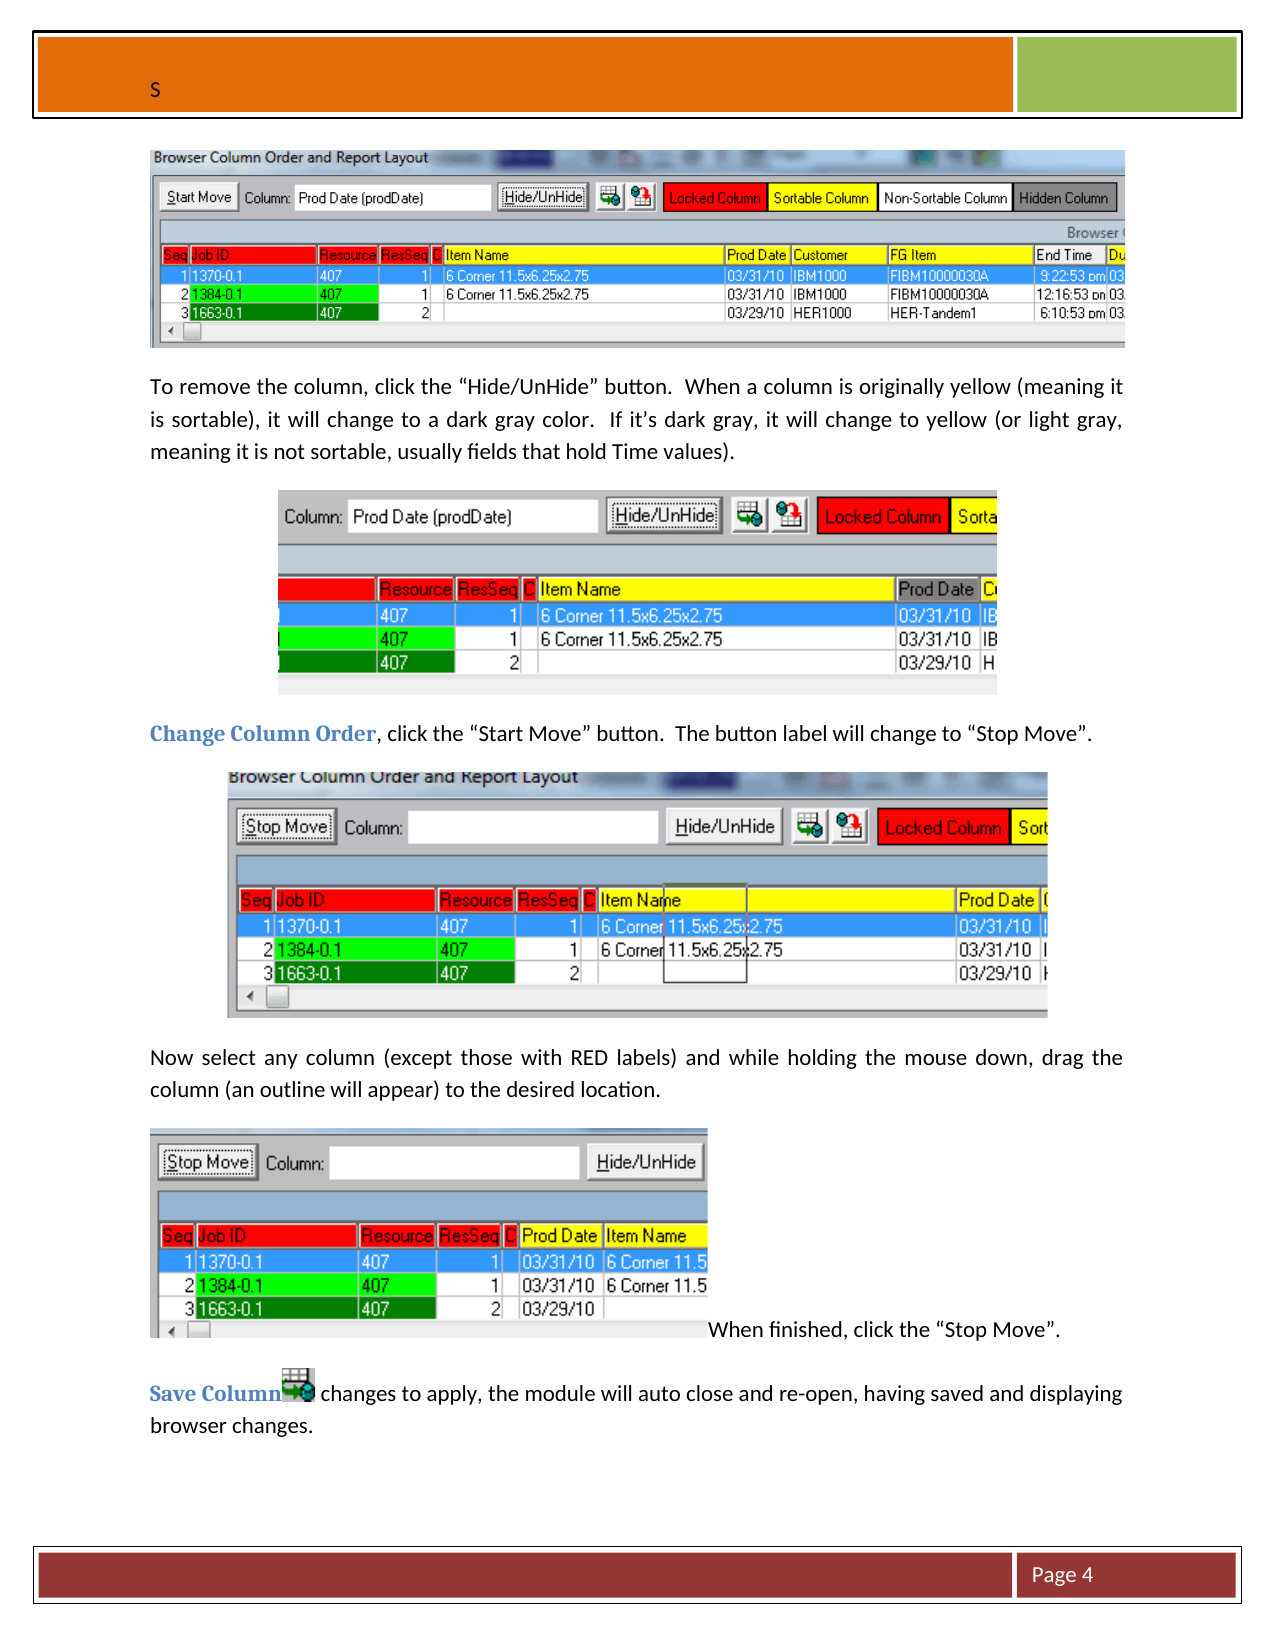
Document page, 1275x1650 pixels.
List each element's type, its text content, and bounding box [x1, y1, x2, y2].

picture [150, 1128, 708, 1338]
text Save Column changes to apply, the module will auto close and re-open, having saved and displaying browser changes. [150, 1368, 1125, 1439]
picture [150, 150, 1125, 348]
text Change Column Order, click the “Start Move” button. The button label will change to “Stop Move”. [150, 719, 1125, 748]
picture [227, 772, 1048, 1018]
picture [281, 1368, 316, 1402]
picture [278, 490, 997, 695]
text Now select any column (except those with RED labels) and while holding the mouse down, drag the column (an outline will appear) to the desired location. [150, 1043, 1125, 1103]
text To remove the column, click the “Hide/UnHide” button. When a column is originally yellow (meaning it is sortable), it will change to a dark gray color. If it’s dark gray, it will change to yellow (or light gray, meaning it is not sortable, usually fields that hold Time values). [150, 372, 1125, 465]
